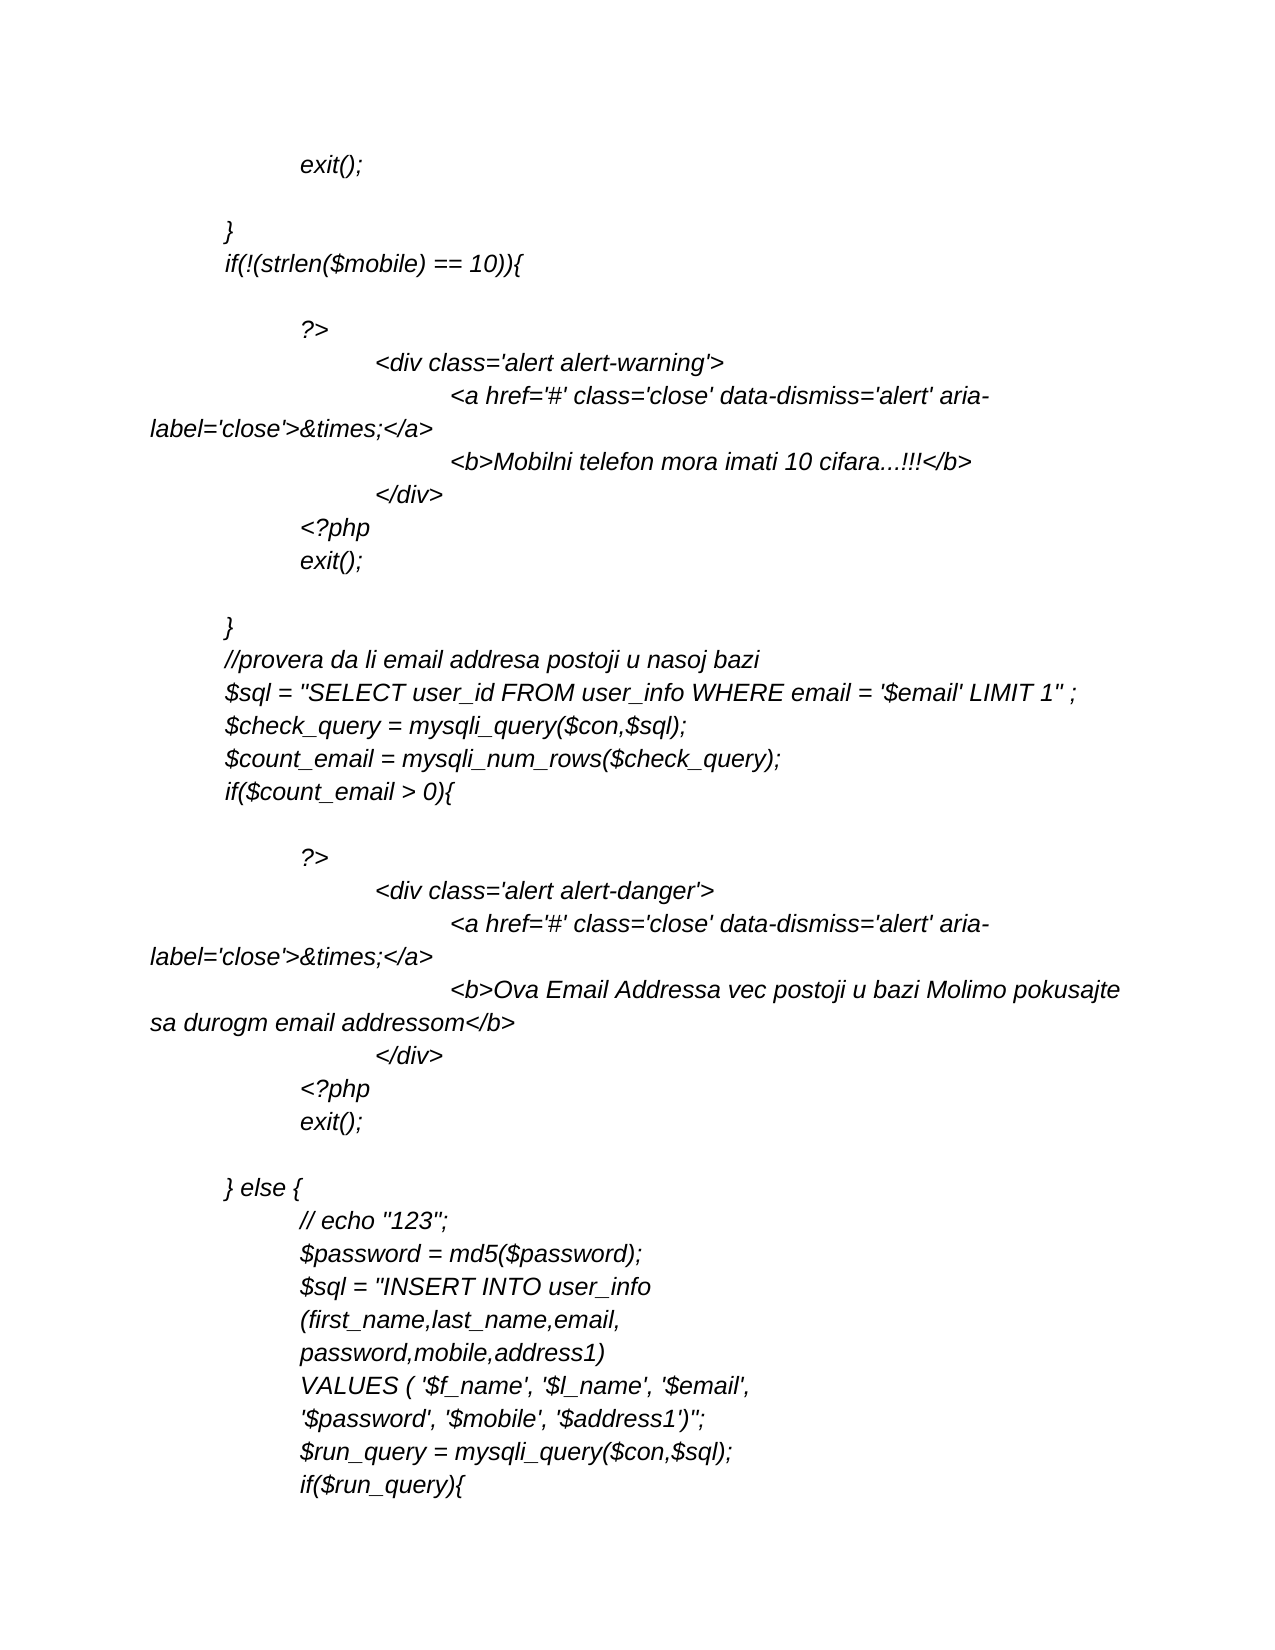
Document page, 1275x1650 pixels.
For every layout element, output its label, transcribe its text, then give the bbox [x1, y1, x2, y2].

text <div class='alert alert-warning'> [150, 348, 1125, 377]
text } [150, 216, 1125, 245]
text if($run_query){ [150, 1470, 1125, 1499]
text $sql = "SELECT user_id FROM user_info WHERE email = '$email' LIMIT 1" ; [150, 678, 1125, 706]
text // echo "123"; [150, 1206, 1125, 1235]
text <b>Ova Email Addressa vec postoji u bazi Molimo pokusajte sa durogm email addressom</b> [150, 975, 1125, 1037]
text $sql = "INSERT INTO user_info [150, 1272, 1125, 1301]
text </div> [150, 1041, 1125, 1069]
text exit(); [150, 1107, 1125, 1136]
text if($count_email > 0){ [150, 777, 1125, 805]
text $check_query = mysqli_query($con,$sql); [150, 711, 1125, 739]
text } else { [150, 1173, 1125, 1202]
text exit(); [150, 150, 1125, 179]
text ?> [150, 843, 1125, 871]
text <?php [150, 1074, 1125, 1103]
text (first_name,last_name,email, [150, 1305, 1125, 1334]
text if(!(strlen($mobile) == 10)){ [150, 249, 1125, 278]
text $run_query = mysqli_query($con,$sql); [150, 1437, 1125, 1466]
text <div class='alert alert-danger'> [150, 876, 1125, 904]
text <a href='#' class='close' data-dismiss='alert' aria-label='close'>&times;</a> [150, 909, 1125, 971]
text </div> [150, 480, 1125, 509]
text ?> [150, 315, 1125, 344]
text $count_email = mysqli_num_rows($check_query); [150, 744, 1125, 772]
text $password = md5($password); [150, 1239, 1125, 1268]
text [150, 381, 1125, 443]
text password,mobile,address1) [150, 1338, 1125, 1367]
text <?php [150, 513, 1125, 542]
text '$password', '$mobile', '$address1')"; [150, 1404, 1125, 1433]
text } [150, 612, 1125, 640]
text <b>Mobilni telefon mora imati 10 cifara...!!!</b> [150, 447, 1125, 476]
text VALUES ( '$f_name', '$l_name', '$email', [150, 1371, 1125, 1400]
text exit(); [150, 546, 1125, 575]
text //provera da li email addresa postoji u nasoj bazi [150, 644, 1125, 673]
